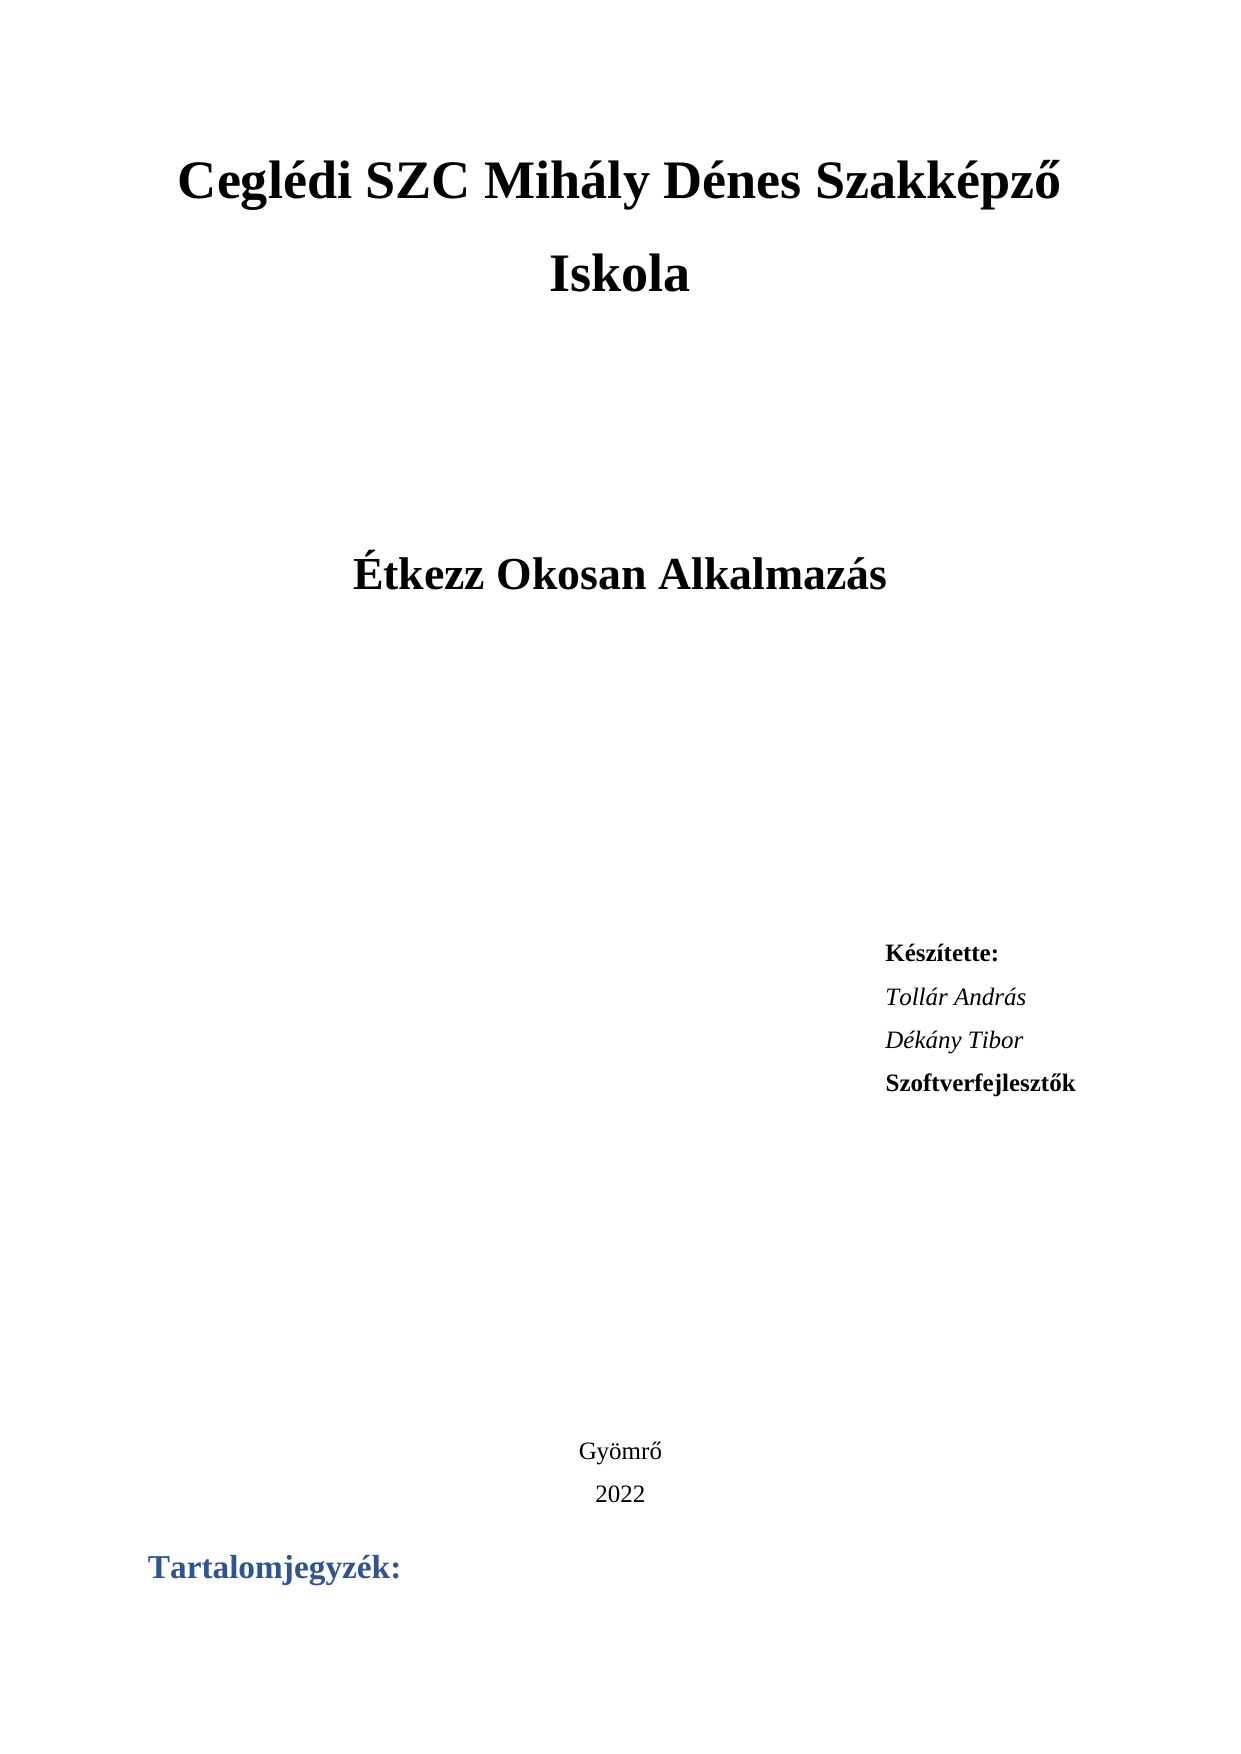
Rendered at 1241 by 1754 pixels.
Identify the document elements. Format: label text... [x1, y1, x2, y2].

text Gyömrő [148, 1436, 1093, 1465]
text Étkezz Okosan Alkalmazás [148, 547, 1093, 600]
text Készítette: [885, 938, 1093, 967]
text Tollár András [885, 982, 1093, 1010]
text Dékány Tibor [885, 1025, 1093, 1053]
text 2022 [148, 1479, 1093, 1508]
text Ceglédi SZC Mihály Dénes Szakképző Iskola [148, 148, 1093, 303]
text Szoftverfejlesztők [885, 1068, 1093, 1097]
